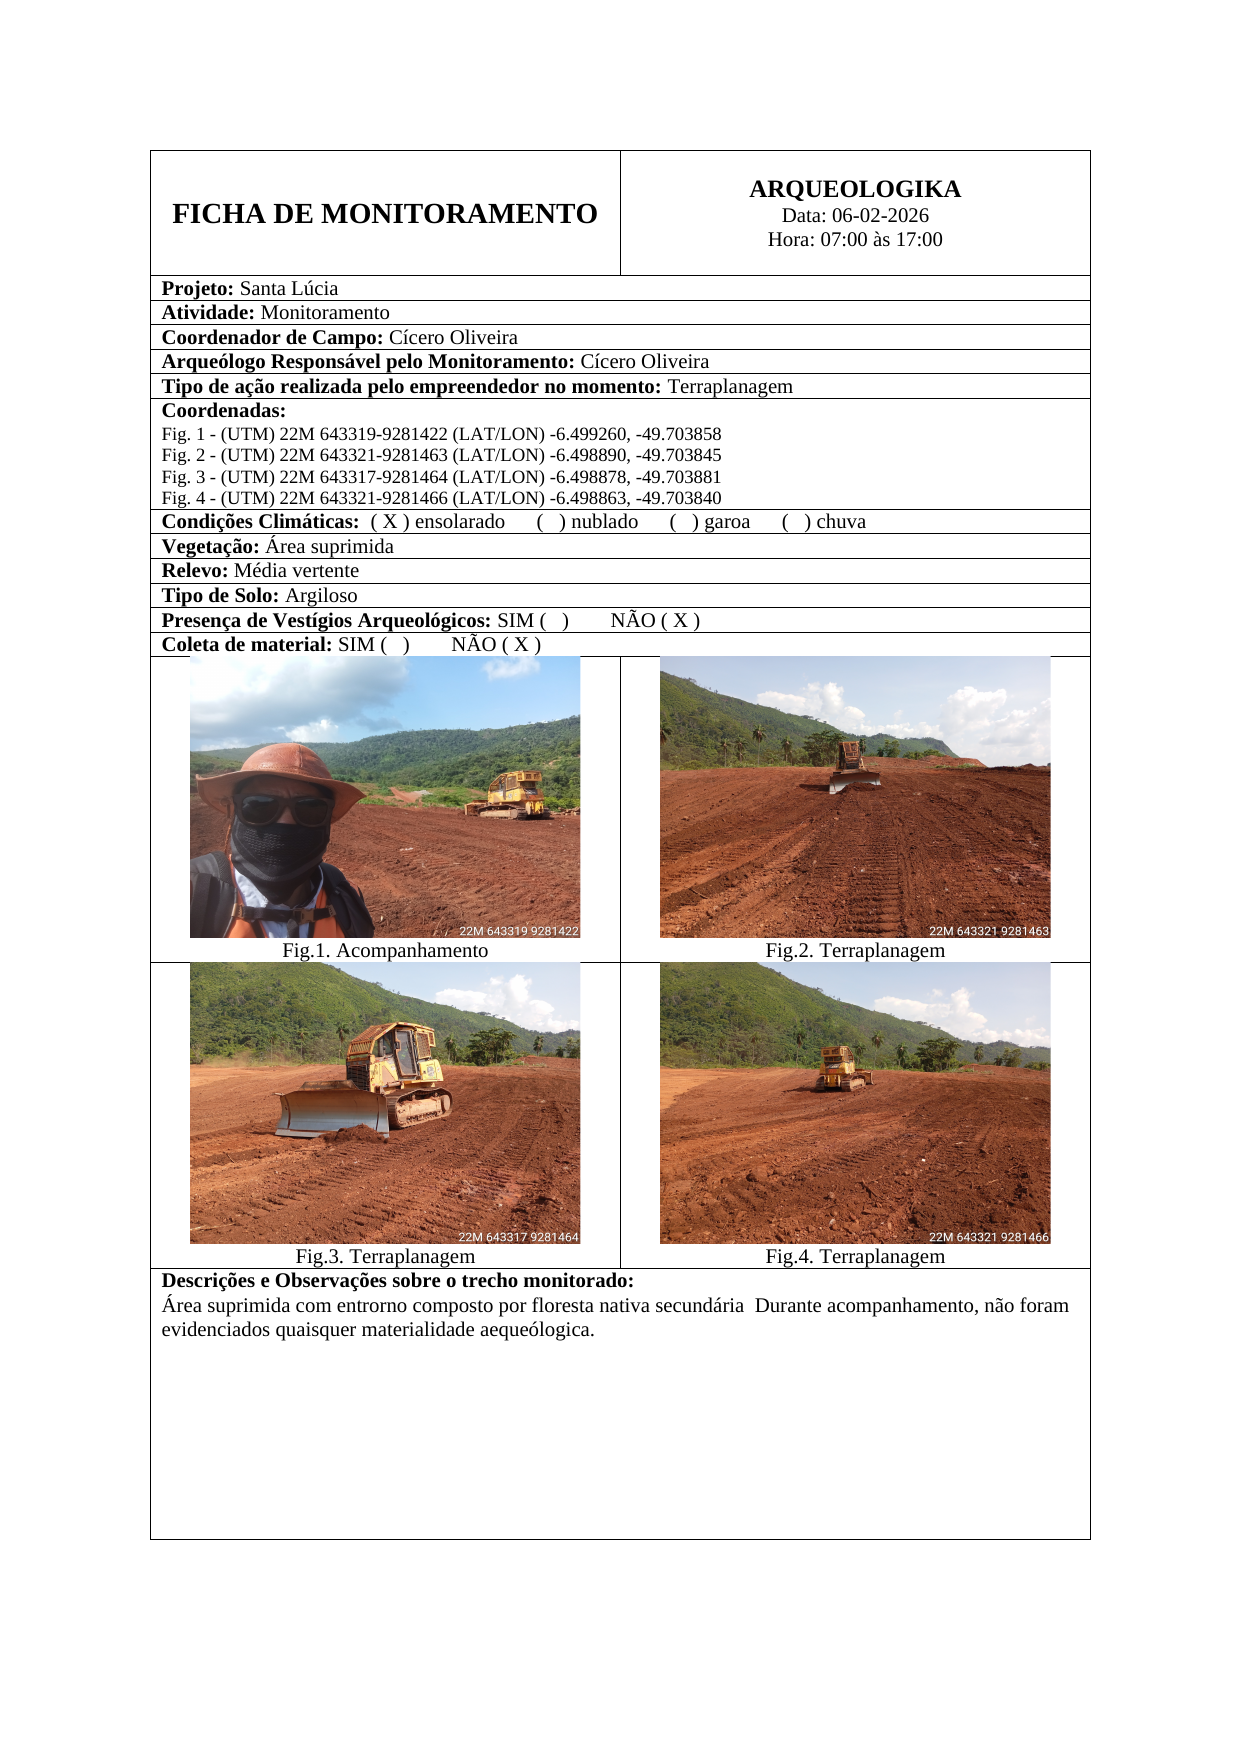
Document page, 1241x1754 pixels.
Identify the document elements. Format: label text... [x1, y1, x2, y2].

table_cell Fig.2. Terraplanagem [621, 657, 1090, 962]
picture [660, 962, 1051, 1244]
table_cell Fig.1. Acompanhamento [151, 657, 620, 962]
table_cell Vegetação: Área suprimida [151, 534, 1090, 558]
table_cell Atividade: Monitoramento [151, 301, 1090, 324]
table_cell Projeto: Santa Lúcia [151, 276, 1090, 299]
picture [190, 656, 581, 938]
table_cell Condições Climáticas: ( X ) ensolarado ( ) nublado ( ) garoa ( ) chuva [151, 510, 1090, 533]
table_cell Coleta de material: SIM ( ) NÃO ( X ) [151, 633, 1090, 656]
table_cell Presença de Vestígios Arqueológicos: SIM ( ) NÃO ( X ) [151, 608, 1090, 632]
table_cell Fig.3. Terraplanagem [151, 963, 620, 1268]
picture [190, 962, 581, 1244]
table_cell Tipo de ação realizada pelo empreendedor no momento: Terraplanagem [151, 374, 1090, 398]
table_cell Descrições e Observações sobre o trecho monitorado: Área suprimida com entrorno composto por floresta nativa secundária Durante acompanhamento, não foram evidenciados quaisquer materialidade aequeólogica. [151, 1269, 1090, 1539]
table_cell Coordenador de Campo: Cícero Oliveira [151, 325, 1090, 349]
table_cell Relevo: Média vertente [151, 559, 1090, 582]
table_cell Tipo de Solo: Argiloso [151, 584, 1090, 607]
table_cell Coordenadas: Fig. 1 - (UTM) 22M 643319-9281422 (LAT/LON) -6.499260, -49.703858 Fig. 2 - (UTM) 22M 643321-9281463 (LAT/LON) -6.498890, -49.703845 Fig. 3 - (UTM) 22M 643317-9281464 (LAT/LON) -6.498878, -49.703881 Fig. 4 - (UTM) 22M 643321-9281466 (LAT/LON) -6.498863, -49.703840 [151, 399, 1090, 509]
picture [660, 656, 1051, 938]
table_cell Fig.4. Terraplanagem [621, 963, 1090, 1268]
table_header ARQUEOLOGIKA Data: 06-02-2026 Hora: 07:00 às 17:00 [621, 151, 1090, 275]
table_cell Arqueólogo Responsável pelo Monitoramento: Cícero Oliveira [151, 350, 1090, 373]
table_header FICHA DE MONITORAMENTO [151, 151, 620, 275]
